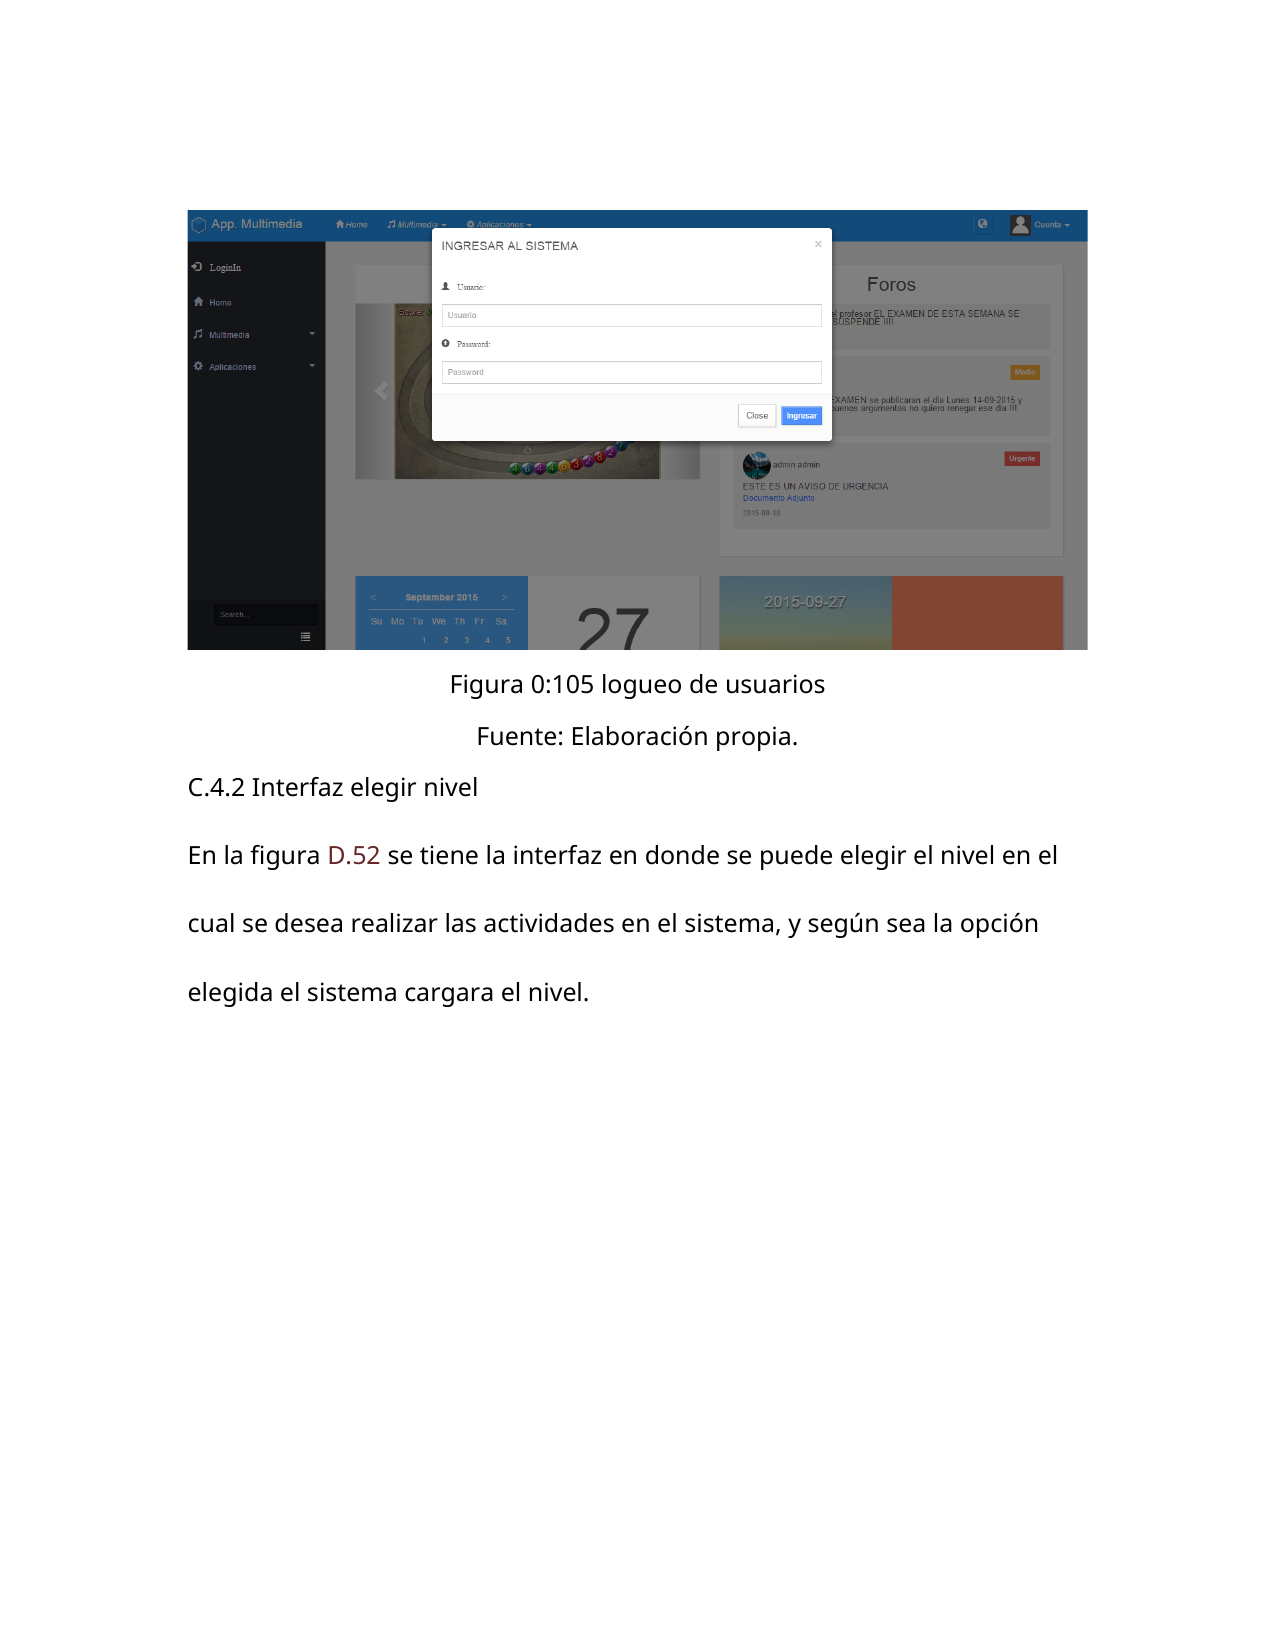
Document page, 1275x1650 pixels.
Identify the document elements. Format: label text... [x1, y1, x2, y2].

text En la figura D.52 se tiene la interfaz en donde se puede elegir el nivel en el cual se desea realizar las actividades en el sistema, y según sea la opción elegida el sistema cargara el nivel. [187, 838, 1087, 1008]
text Fuente: Elaboración propia. [187, 718, 1087, 752]
text C.4.2 Interfaz elegir nivel [187, 770, 1087, 804]
